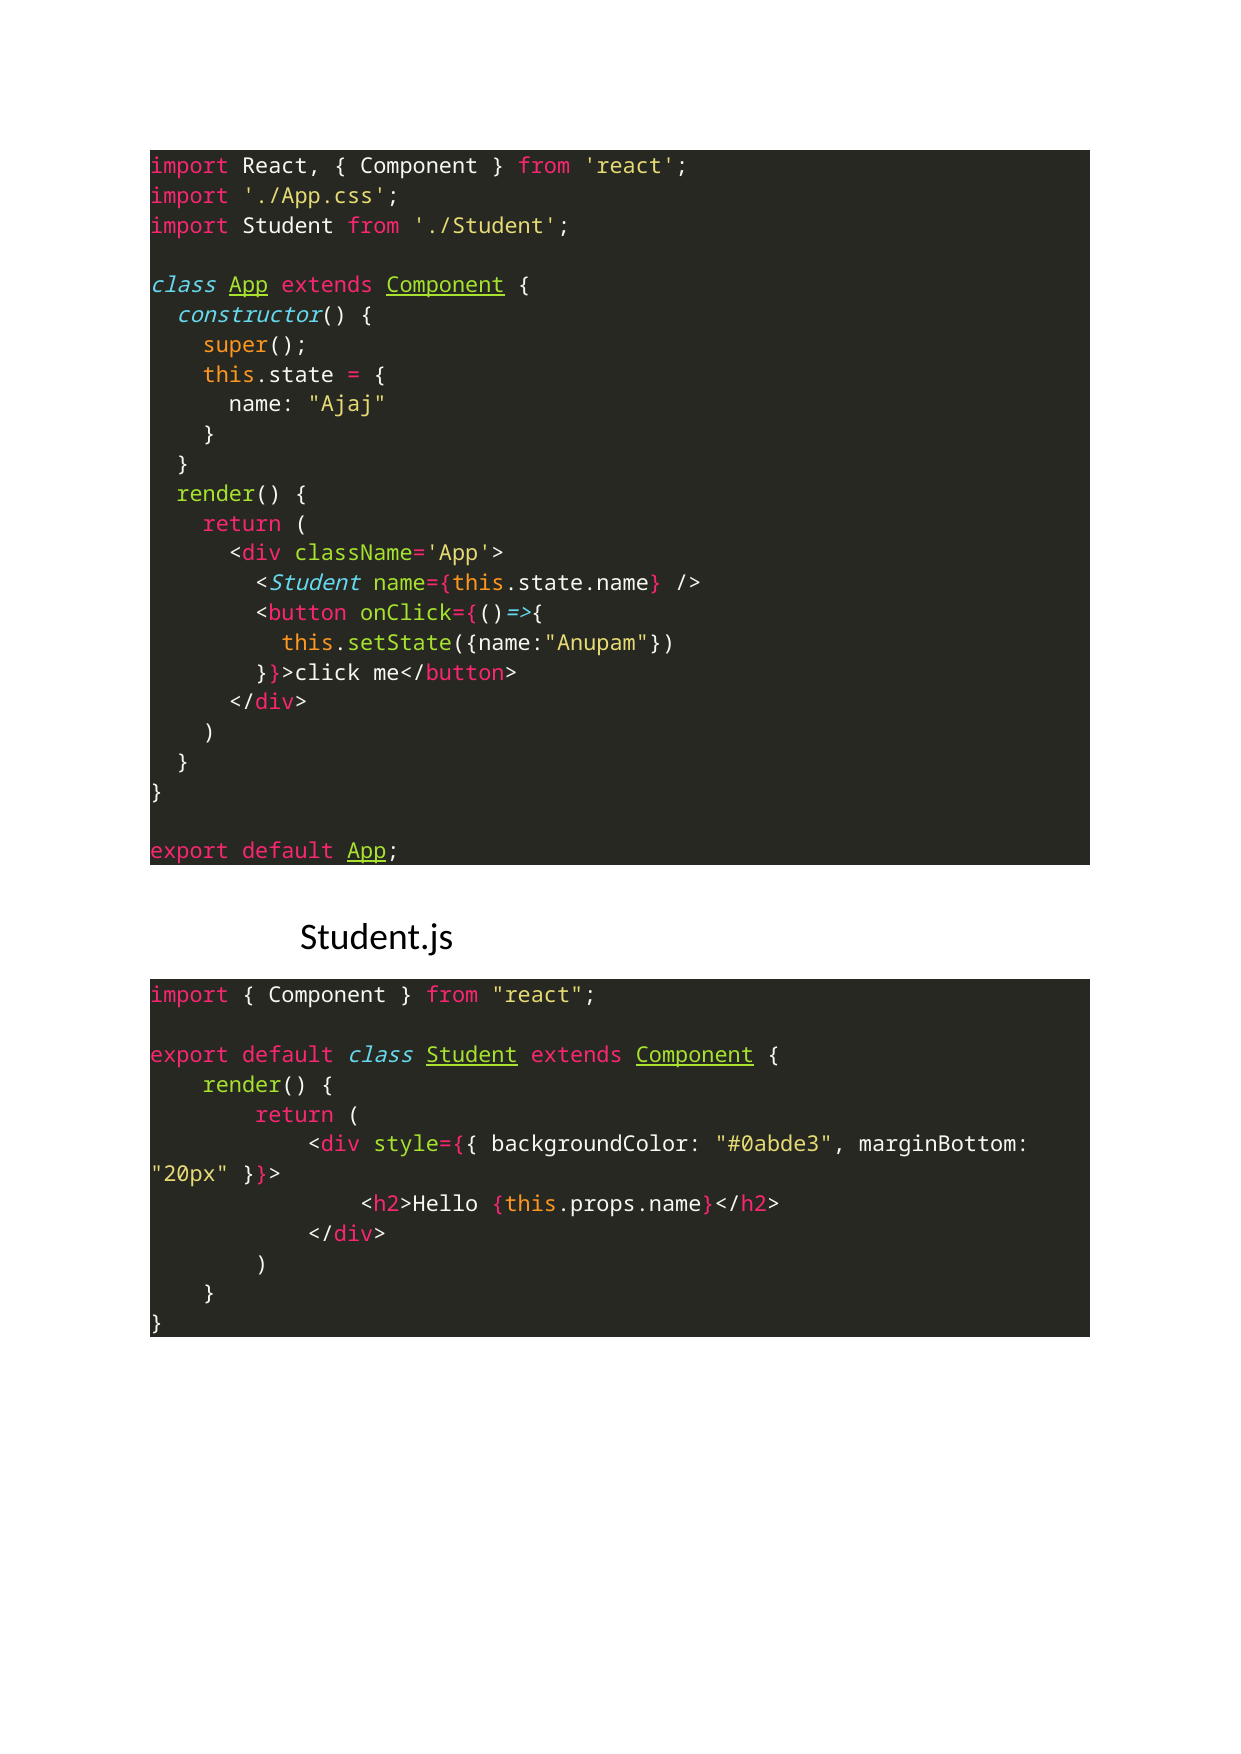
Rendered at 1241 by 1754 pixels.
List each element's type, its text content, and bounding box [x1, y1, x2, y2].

text <h2>Hello {this.props.name}</h2> [150, 1188, 1090, 1218]
text } [150, 746, 1090, 776]
text class App extends Component { [150, 269, 1090, 299]
text super(); [150, 329, 1090, 358]
text </div> [150, 1218, 1090, 1248]
text }}>click me</button> [150, 656, 1090, 686]
text render() { [150, 478, 1090, 507]
text this.setState({name:"Anupam"}) [150, 627, 1090, 656]
text <div style={{ backgroundColor: "#0abde3", marginBottom: "20px" }}> [150, 1128, 1090, 1188]
text import { Component } from "react"; [150, 979, 1090, 1009]
text <button onClick={()=>{ [150, 597, 1090, 627]
text ) [150, 1248, 1090, 1277]
text import './App.css'; [150, 180, 1090, 209]
text constructor() { [150, 299, 1090, 329]
text import React, { Component } from 'react'; [150, 150, 1090, 180]
text render() { [150, 1069, 1090, 1099]
text Student.js [150, 913, 1090, 959]
text } [150, 448, 1090, 478]
text <div className='App'> [150, 537, 1090, 567]
text } [150, 1277, 1090, 1307]
text </div> [150, 686, 1090, 716]
text export default App; [150, 835, 1090, 865]
text <Student name={this.state.name} /> [150, 567, 1090, 597]
text ) [150, 716, 1090, 746]
text } [150, 776, 1090, 805]
text return ( [150, 507, 1090, 537]
text this.state = { [150, 358, 1090, 388]
text return ( [150, 1099, 1090, 1128]
text import Student from './Student'; [150, 209, 1090, 239]
text } [150, 418, 1090, 448]
text export default class Student extends Component { [150, 1039, 1090, 1069]
text name: "Ajaj" [150, 388, 1090, 418]
text } [150, 1307, 1090, 1337]
